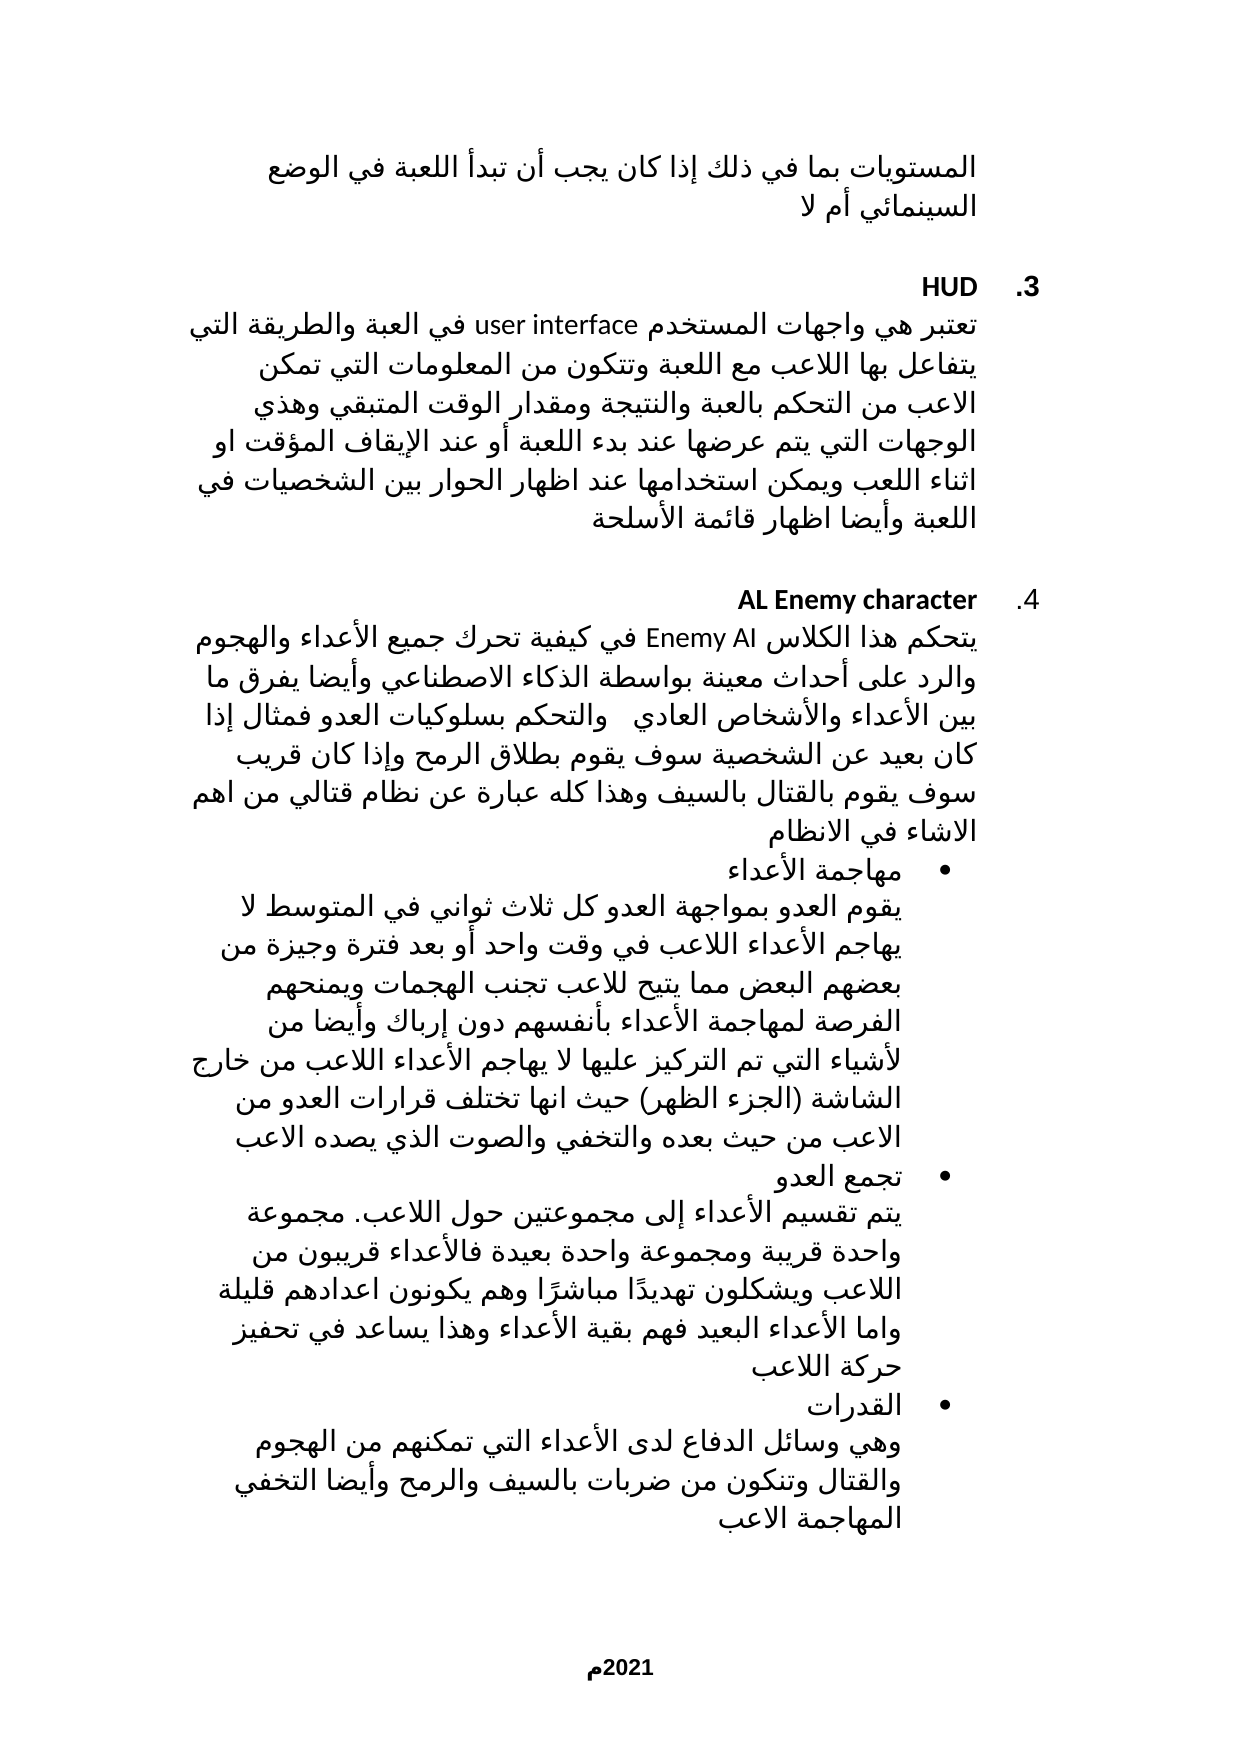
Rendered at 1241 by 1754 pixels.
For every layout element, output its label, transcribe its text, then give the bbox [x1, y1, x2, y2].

list HUD [187, 268, 1015, 304]
list يقوم العدو بمواجهة العدو كل ثلاث ثواني في المتوسط لا يهاجم الأعداء اللاعب في وقت واحد أو بعد فترة وجيزة من بعضهم البعض مما يتيح للاعب تجنب الهجمات ويمنحهم الفرصة لمهاجمة الأعداء بأنفسهم دون إرباك وأيضا من لأشياء التي تم التركيز عليها لا يهاجم الأعداء اللاعب من خارج الشاشة (الجزء الظهر) حيث انها تختلف قرارات العدو من الاعب من حيث بعده والتخفي والصوت الذي يصده الاعب [187, 889, 903, 1154]
list القدرات [187, 1388, 940, 1421]
list المهاجمة الاعب [187, 1501, 903, 1535]
list تجمع العدو [187, 1159, 940, 1192]
list مهاجمة الأعداء [187, 852, 940, 886]
list وهي وسائل الدفاع لدى الأعداء التي تمكنهم من الهجوم والقتال وتنكون من ضربات بالسيف والرمح وأيضا التخفي [187, 1424, 903, 1496]
list تعتبر هي واجهات المستخدم user interface في العبة والطريقة التي يتفاعل بها اللاعب مع اللعبة وتتكون من المعلومات التي تمكن الاعب من التحكم بالعبة والنتيجة ومقدار الوقت المتبقي وهذي الوجهات التي يتم عرضها عند بدء اللعبة أو عند الإيقاف المؤقت او اثناء اللعب ويمكن استخدامها عند اظهار الحوار بين الشخصيات في اللعبة وأيضا اظهار قائمة الأسلحة [187, 306, 978, 535]
list AL Enemy character [187, 581, 1015, 616]
list يتحكم هذا الكلاس Enemy AI في كيفية تحرك جميع الأعداء والهجوم والرد على أحداث معينة بواسطة الذكاء الاصطناعي وأيضا يفرق ما بين الأعداء والأشخاص العادي والتحكم بسلوكيات العدو فمثال إذا كان بعيد عن الشخصية سوف يقوم بطلاق الرمح وإذا كان قريب سوف يقوم بالقتال بالسيف وهذا كله عبارة عن نظام قتالي من اهم الاشاء في الانظام [187, 619, 978, 847]
list يتم تقسيم الأعداء إلى مجموعتين حول اللاعب. مجموعة واحدة قريبة ومجموعة واحدة بعيدة فالأعداء قريبون من اللاعب ويشكلون تهديدًا مباشرًا وهم يكونون اعدادهم قليلة واما الأعداء البعيد فهم بقية الأعداء وهذا يساعد في تحفيز حركة اللاعب [187, 1195, 903, 1383]
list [187, 150, 978, 222]
